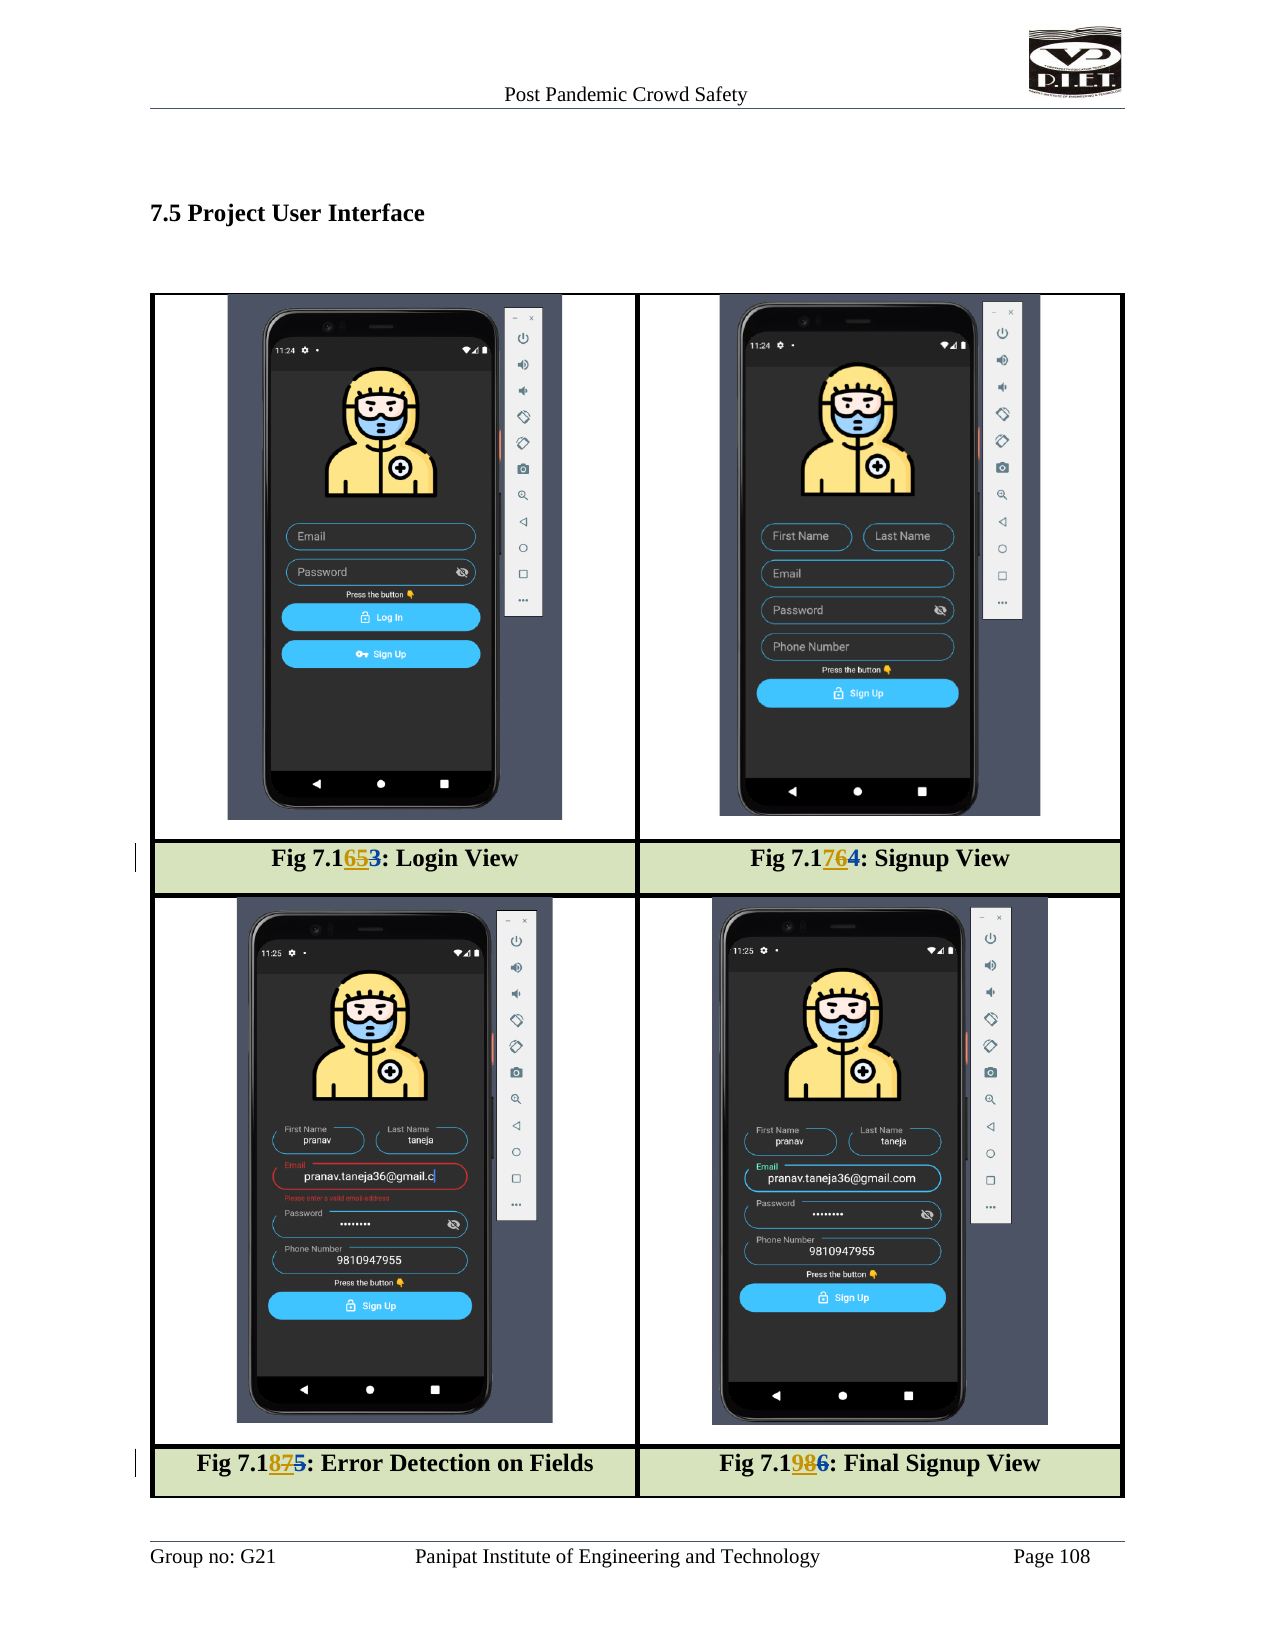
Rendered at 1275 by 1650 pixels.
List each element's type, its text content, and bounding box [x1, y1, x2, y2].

table_header [640, 295, 1120, 839]
table_cell Fig 7.1: Error Detection on Fields [155, 1449, 635, 1496]
table_cell Fig 7.1: Signup View [640, 843, 1120, 893]
table_cell Fig 7.1: Final Signup View [640, 1449, 1120, 1496]
text 7.5 Project User Interface [150, 198, 1125, 226]
table_header [155, 295, 635, 839]
table_cell [640, 898, 1120, 1444]
picture [227, 294, 563, 820]
picture [236, 897, 553, 1423]
picture [1029, 23, 1122, 101]
table_cell [155, 898, 635, 1444]
picture [712, 897, 1048, 1425]
table_cell Fig 7.1: Login View [155, 843, 635, 893]
picture [719, 294, 1041, 816]
